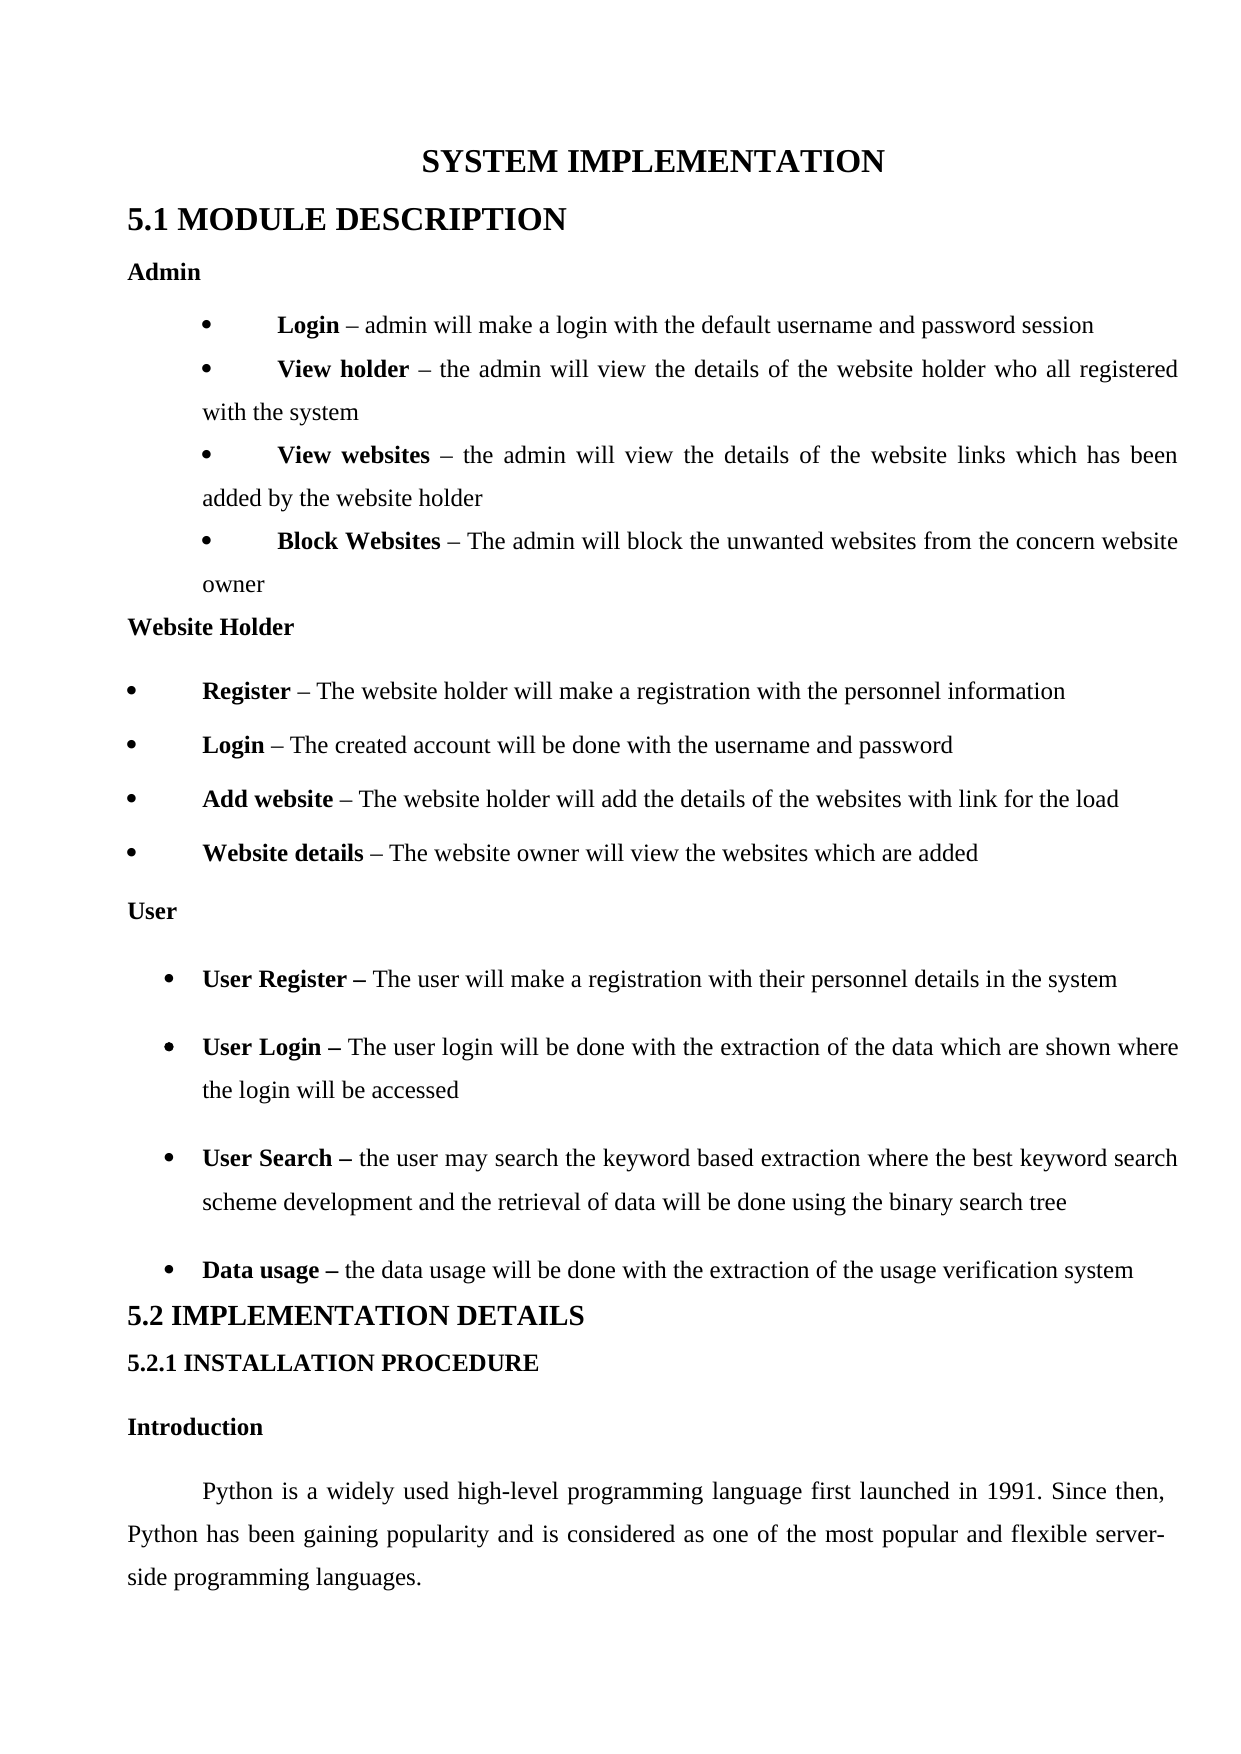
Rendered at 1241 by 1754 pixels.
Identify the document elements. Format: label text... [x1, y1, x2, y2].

text Admin [127, 257, 1180, 285]
list View holder – the admin will view the details of the website holder who all registered with the system [202, 354, 1180, 426]
list User [127, 896, 1180, 925]
list Website details – The website owner will view the websites which are added [127, 838, 1180, 867]
list Login – The created account will be done with the username and password [127, 730, 1180, 759]
text Introduction [127, 1412, 1166, 1441]
list Add website – The website holder will add the details of the websites with link for the load [127, 784, 1180, 813]
list Register – The website holder will make a registration with the personnel information [127, 676, 1180, 705]
list View websites – the admin will view the details of the website links which has been added by the website holder [202, 440, 1180, 512]
list User Search – the user may search the keyword based extraction where the best keyword search scheme development and the retrieval of data will be done using the binary search tree [164, 1143, 1180, 1215]
list User Register – The user will make a registration with their personnel details in the system [164, 964, 1180, 993]
text Python is a widely used high-level programming language first launched in 1991. Since then, Python has been gaining popularity and is considered as one of the most popular and flexible server-side programming languages. [127, 1476, 1166, 1591]
text SYSTEM IMPLEMENTATION [127, 142, 1180, 180]
list Website Holder [127, 612, 1180, 641]
list Login – admin will make a login with the default username and password session [202, 311, 1180, 339]
text 5.2.1 INSTALLATION PROCEDURE [127, 1348, 1166, 1377]
text 5.1 MODULE DESCRIPTION [127, 199, 1180, 237]
list Data usage – the data usage will be done with the extraction of the usage verification system [164, 1255, 1180, 1283]
text 5.2 IMPLEMENTATION DETAILS [127, 1298, 1180, 1331]
list Block Websites – The admin will block the unwanted websites from the concern website owner [202, 526, 1180, 598]
list User Login – The user login will be done with the extraction of the data which are shown where the login will be accessed [164, 1032, 1180, 1104]
